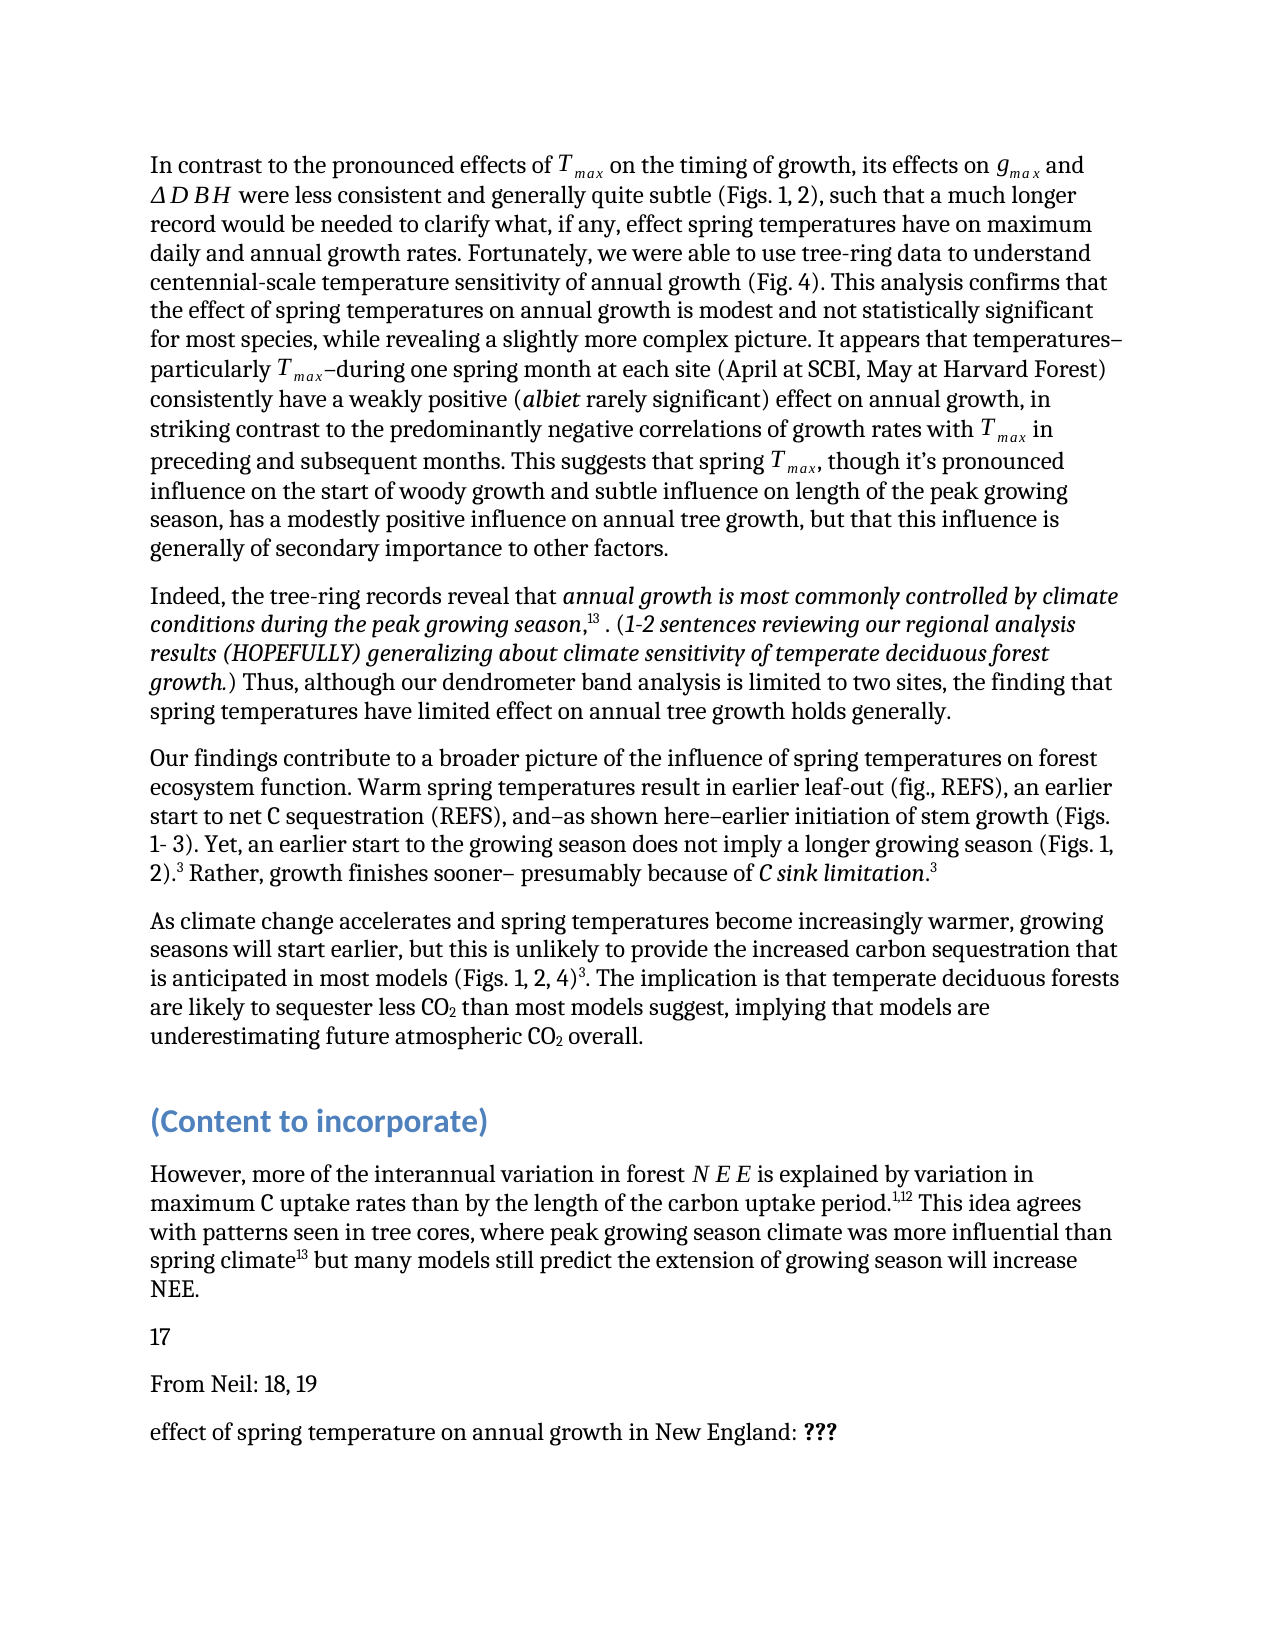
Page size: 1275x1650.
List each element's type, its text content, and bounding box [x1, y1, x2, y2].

text 17 [150, 1322, 1125, 1351]
text However, more of the interannual variation in forest is explained by variation in maximum C uptake rates than by the length of the carbon uptake period.1,12 This idea agrees with patterns seen in tree cores, where peak growing season climate was more influential than spring climate13 but many models still predict the extension of growing season will increase NEE. [150, 1160, 1125, 1304]
text Our findings contribute to a broader picture of the influence of spring temperatures on forest ecosystem function. Warm spring temperatures result in earlier leaf-out (fig., REFS), an earlier start to net C sequestration (REFS), and–as shown here–earlier initiation of stem growth (Figs. 1- 3). Yet, an earlier start to the growing season does not imply a longer growing season (Figs. 1, 2).3 Rather, growth finishes sooner– presumably because of C sink limitation.3 [150, 744, 1125, 888]
text In contrast to the pronounced effects of on the timing of growth, its effects on and were less consistent and generally quite subtle (Figs. 1, 2), such that a much longer record would be needed to clarify what, if any, effect spring temperatures have on maximum daily and annual growth rates. Fortunately, we were able to use tree-ring data to understand centennial-scale temperature sensitivity of annual growth (Fig. 4). This analysis confirms that the effect of spring temperatures on annual growth is modest and not statistically significant for most species, while revealing a slightly more complex picture. It appears that temperatures–particularly –during one spring month at each site (April at SCBI, May at Harvard Forest) consistently have a weakly positive (albiet rarely significant) effect on annual growth, in striking contrast to the predominantly negative correlations of growth rates with in preceding and subsequent months. This suggests that spring , though it’s pronounced influence on the start of woody growth and subtle influence on length of the peak growing season, has a modestly positive influence on annual tree growth, but that this influence is generally of secondary importance to other factors. [150, 150, 1125, 563]
text effect of spring temperature on annual growth in New England: ??? [150, 1417, 1125, 1446]
text Indeed, the tree-ring records reveal that annual growth is most commonly controlled by climate conditions during the peak growing season,13 . (1-2 sentences reviewing our regional analysis results (HOPEFULLY) generalizing about climate sensitivity of temperate deciduous forest growth.) Thus, although our dendrometer band analysis is limited to two sites, the finding that spring temperatures have limited effect on annual tree growth holds generally. [150, 582, 1125, 725]
subtitle (Content to incorporate) [150, 1100, 1125, 1141]
text As climate change accelerates and spring temperatures become increasingly warmer, growing seasons will start earlier, but this is unlikely to provide the increased carbon sequestration that is anticipated in most models (Figs. 1, 2, 4)3. The implication is that temperate deciduous forests are likely to sequester less CO2 than most models suggest, implying that models are underestimating future atmospheric CO2 overall. [150, 907, 1125, 1050]
text From Neil: 18, 19 [150, 1370, 1125, 1399]
